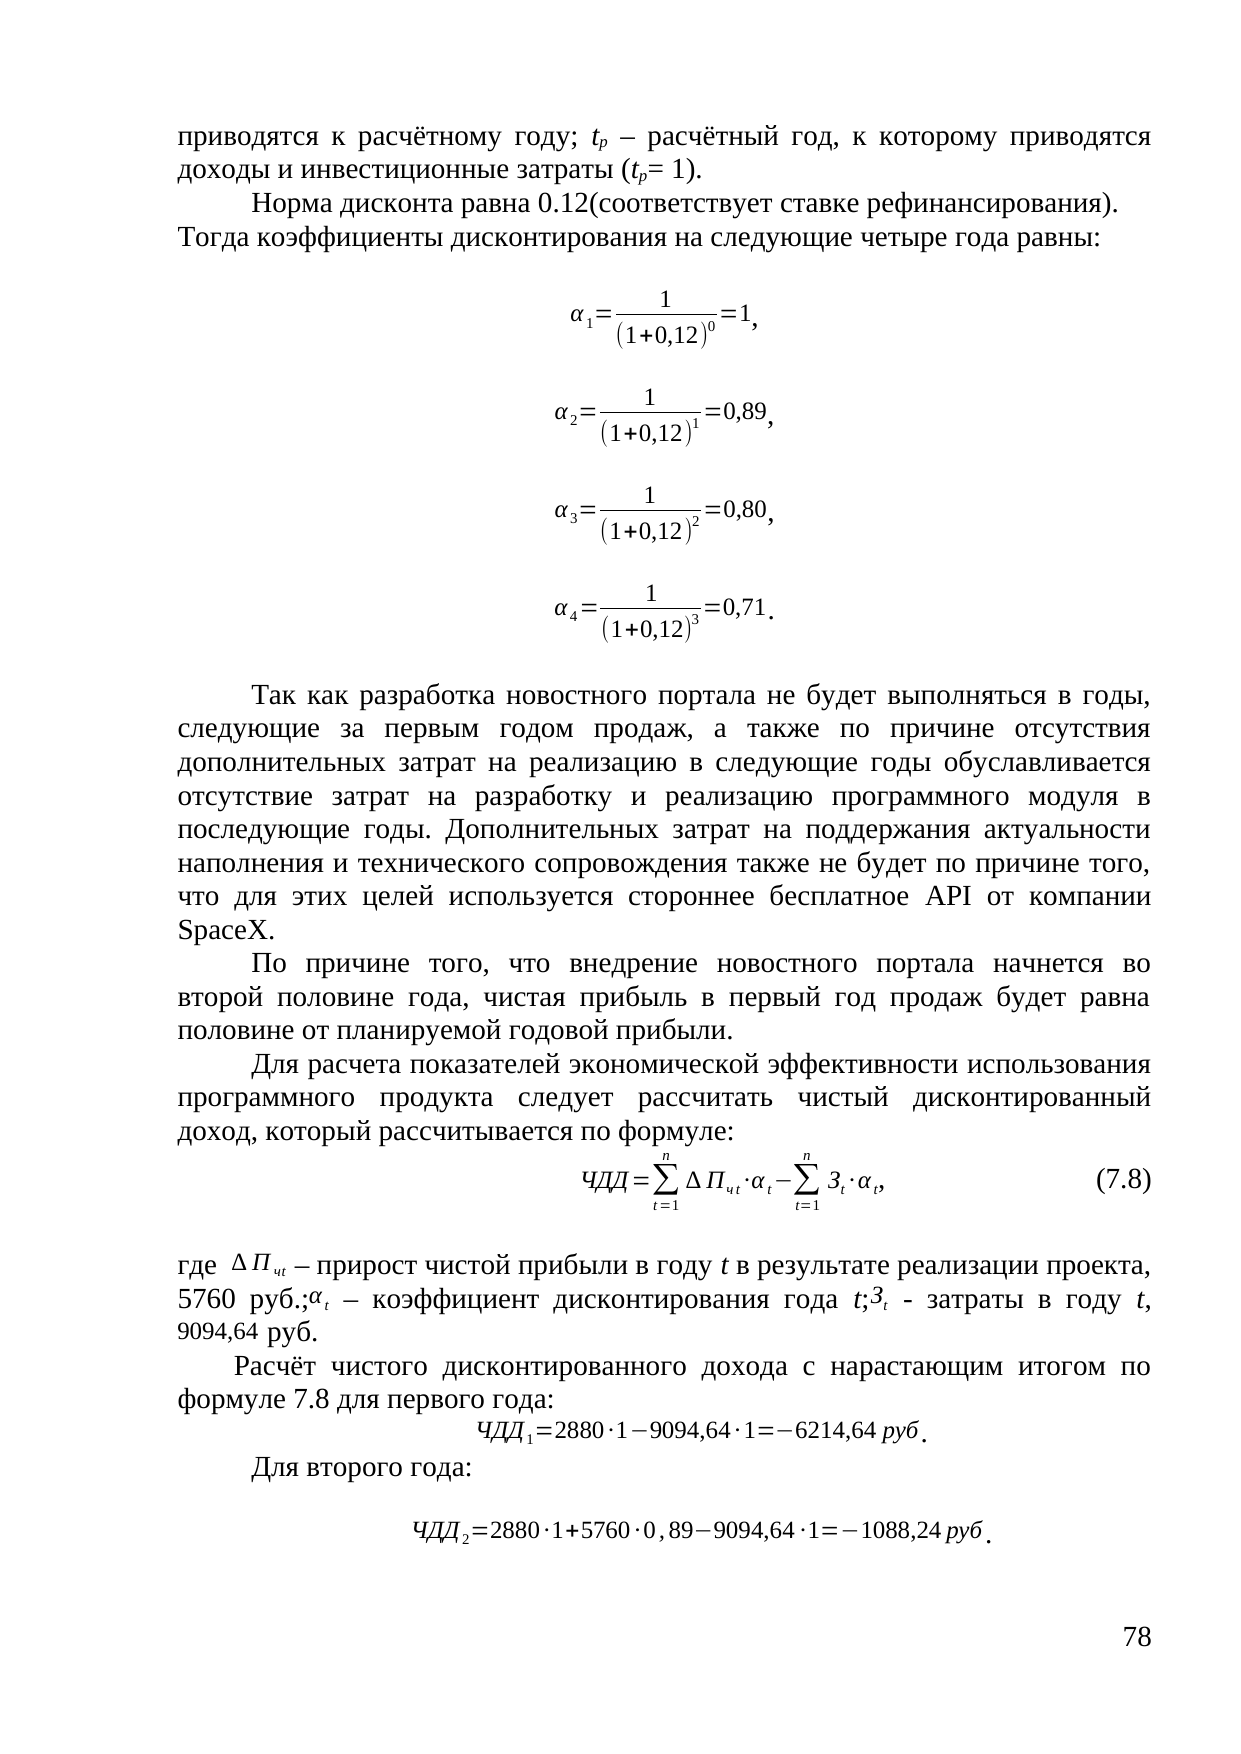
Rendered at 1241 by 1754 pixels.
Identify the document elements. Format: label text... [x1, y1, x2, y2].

text Норма дисконта равна 0.12(соответствует ставке рефинансирования). [177, 185, 1152, 219]
text . [177, 1415, 1152, 1449]
text Так как разработка новостного портала не будет выполняться в годы, следующие за первым годом продаж, а также по причине отсутствия дополнительных затрат на реализацию в следующие годы обуславливается отсутствие затрат на разработку и реализацию программного модуля в последующие годы. Дополнительных затрат на поддержания актуальности наполнения и технического сопровождения также не будет по причине того, что для этих целей используется стороннее бесплатное API от компании SpaceX. [177, 677, 1152, 945]
text , [177, 286, 1152, 350]
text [177, 118, 1152, 185]
text где – прирост чистой прибыли в году t в результате реализации проекта, 5760 руб.; – коэффициент дисконтирования года t; - затраты в году t, руб. [177, 1247, 1152, 1348]
text , (7.8) [177, 1147, 1152, 1214]
text Расчёт чистого дисконтированного дохода с нарастающим итогом по формуле 7.8 для первого года: [177, 1348, 1152, 1415]
text . [177, 579, 1152, 643]
text Тогда коэффициенты дисконтирования на следующие четыре года равны: [177, 219, 1152, 252]
text По причине того, что внедрение новостного портала начнется во второй половине года, чистая прибыль в первый год продаж будет равна половине от планируемой годовой прибыли. [177, 945, 1152, 1046]
text . [177, 1516, 1152, 1549]
text , [177, 481, 1152, 546]
text , [177, 384, 1152, 448]
text Для второго года: [177, 1449, 1152, 1482]
text Для расчета показателей экономической эффективности использования программного продукта следует рассчитать чистый дисконтированный доход, который рассчитывается по формуле: [177, 1046, 1152, 1147]
